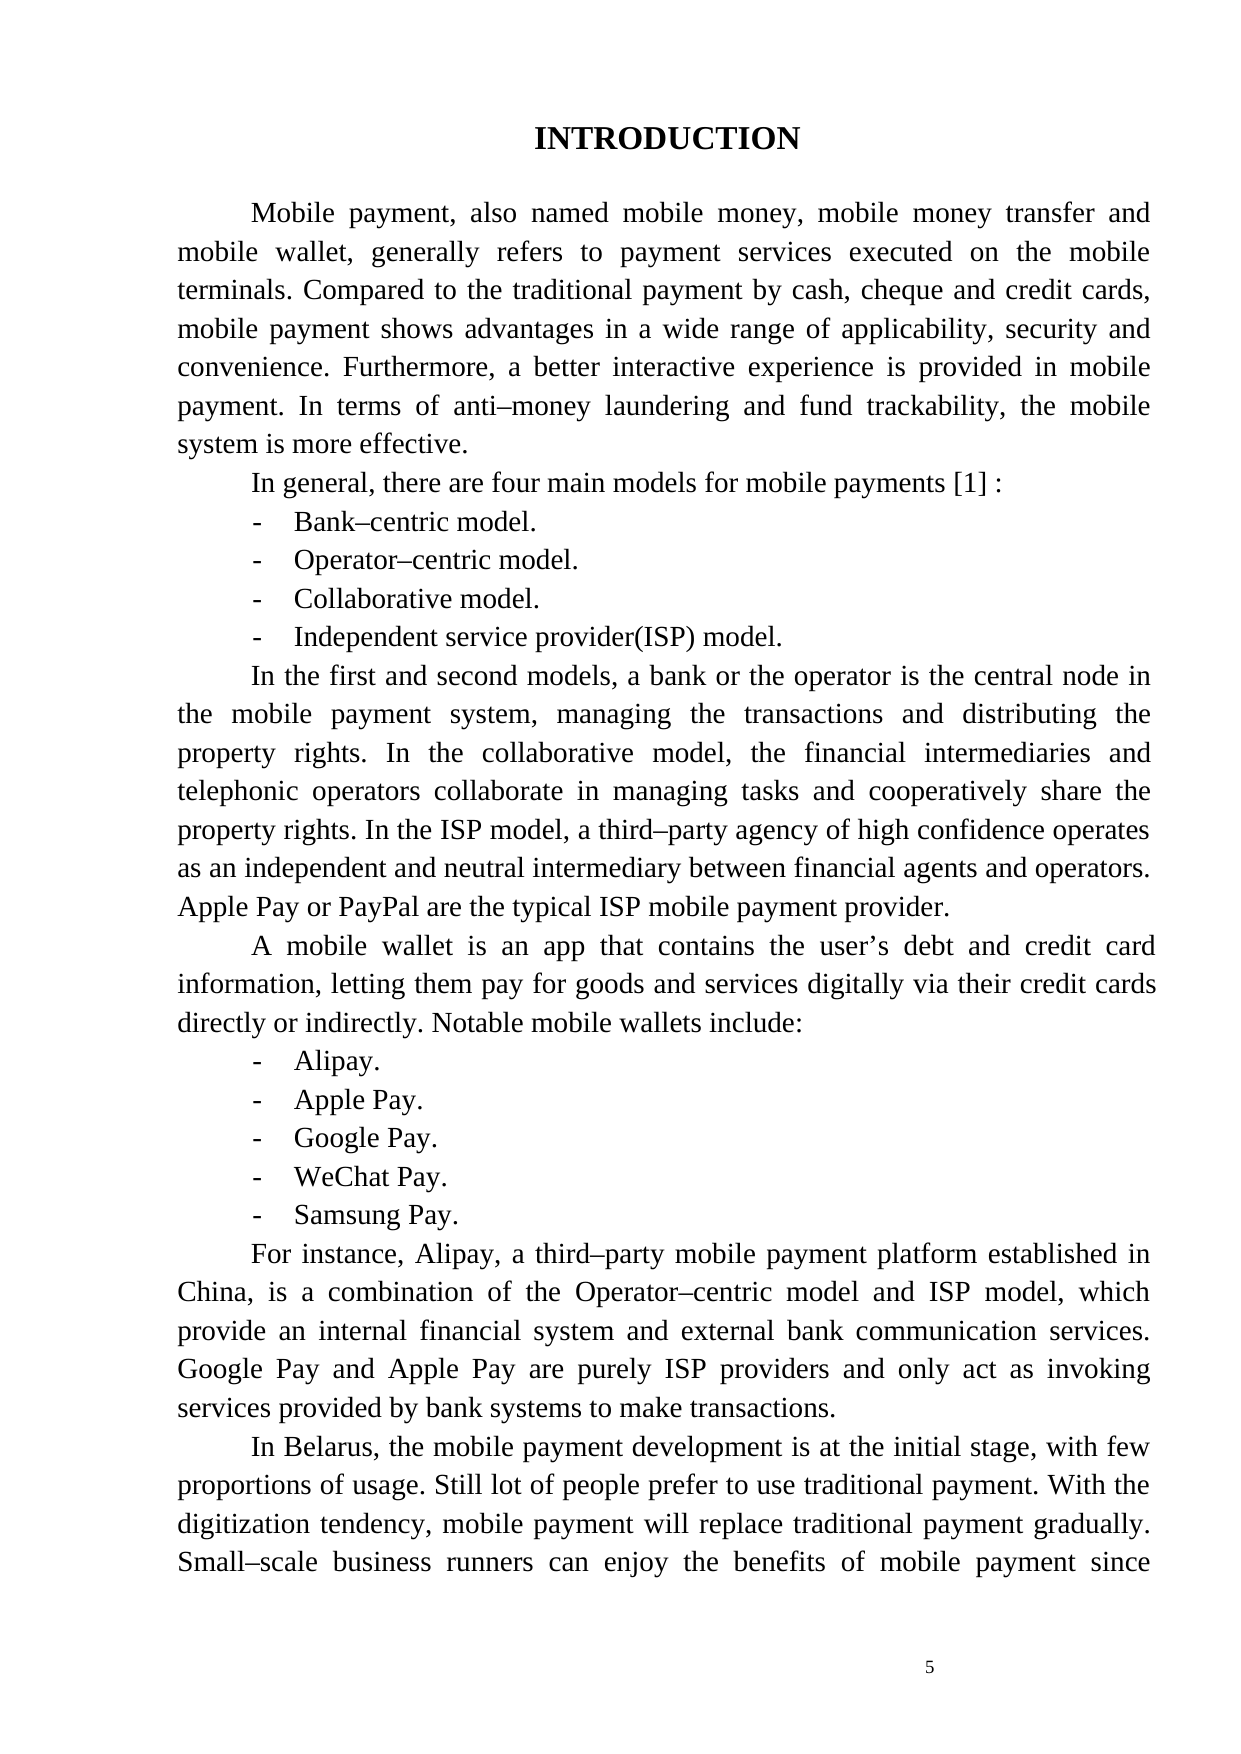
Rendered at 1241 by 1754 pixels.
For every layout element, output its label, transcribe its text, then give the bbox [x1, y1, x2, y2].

list Alipay. [177, 1043, 1158, 1077]
list Samsung Pay. [177, 1197, 1158, 1231]
text In the first and second models, a bank or the operator is the central node in the mobile payment system, managing the transactions and distributing the property rights. In the collaborative model, the financial intermediaries and telephonic operators collaborate in managing tasks and cooperatively share the property rights. In the ISP model, a third–party agency of high confidence operates as an independent and neutral intermediary between financial agents and operators. Apple Pay or PayPal are the typical ISP mobile payment provider. [177, 658, 1152, 923]
text In general, there are four main models for mobile payments [1] : [177, 465, 1158, 499]
list Google Pay. [177, 1120, 1158, 1154]
list Apple Pay. [177, 1082, 1158, 1115]
list Bank–centric model. [177, 504, 1158, 537]
subtitle INTRODUCTION [177, 118, 1158, 157]
text A mobile wallet is an app that contains the user’s debt and credit card information, letting them pay for goods and services digitally via their credit cards directly or indirectly. Notable mobile wallets include: [177, 928, 1158, 1038]
list Operator–centric model. [177, 542, 1158, 576]
list Independent service provider(ISP) model. [177, 619, 1158, 653]
text Mobile payment, also named mobile money, mobile money transfer and mobile wallet, generally refers to payment services executed on the mobile terminals. Compared to the traditional payment by cash, cheque and credit cards, mobile payment shows advantages in a wide range of applicability, security and convenience. Furthermore, a better interactive experience is provided in mobile payment. In terms of anti–money laundering and fund trackability, the mobile system is more effective. [177, 195, 1152, 460]
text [177, 1429, 1152, 1578]
list Collaborative model. [177, 581, 1158, 614]
text For instance, Alipay, a third–party mobile payment platform established in China, is a combination of the Operator–centric model and ISP model, which provide an internal financial system and external bank communication services. Google Pay and Apple Pay are purely ISP providers and only act as invoking services provided by bank systems to make transactions. [177, 1236, 1152, 1424]
list WeChat Pay. [177, 1159, 1158, 1192]
